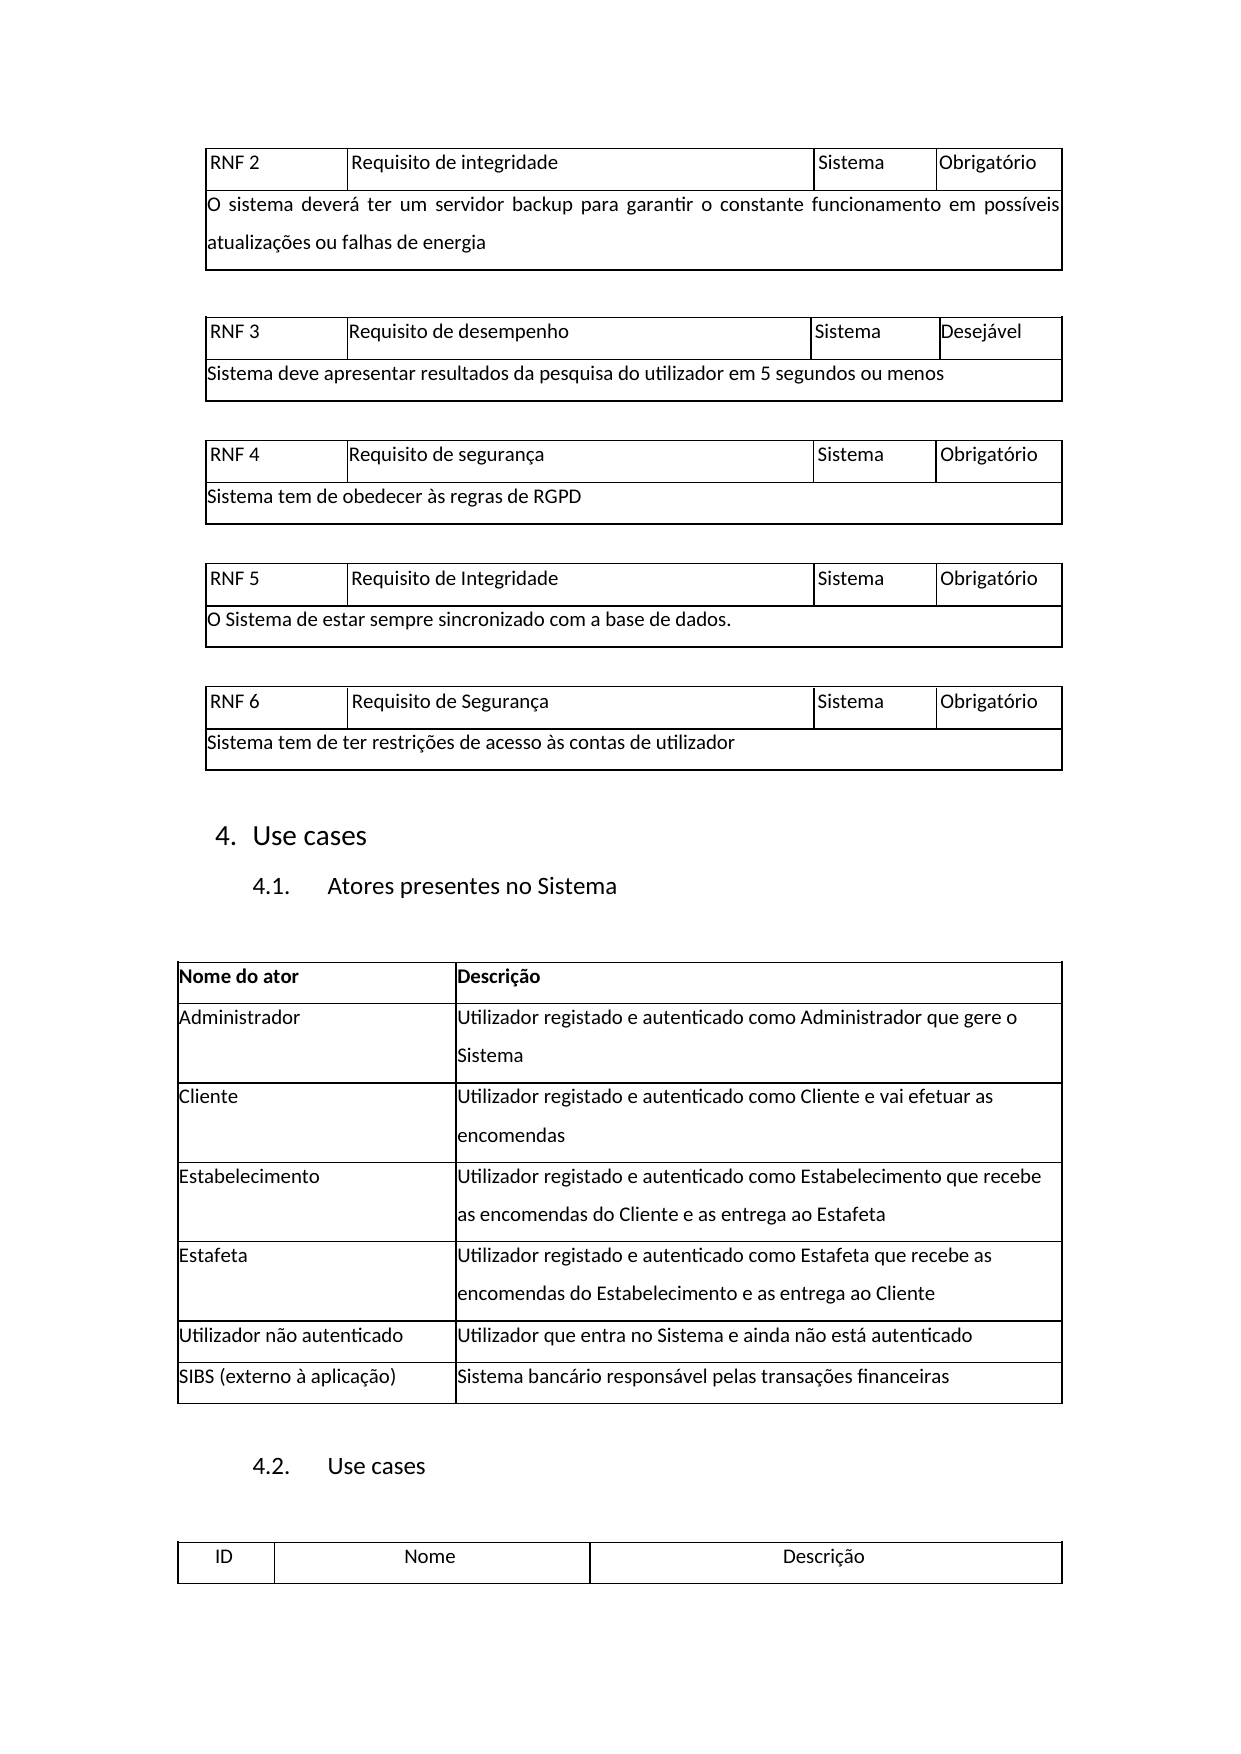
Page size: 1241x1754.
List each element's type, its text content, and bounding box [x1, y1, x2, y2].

table_header Obrigatório [937, 149, 1061, 190]
table_header Requisito de Segurança [348, 687, 814, 728]
table_header Sistema [812, 318, 939, 359]
table_cell Sistema deve apresentar resultados da pesquisa do utilizador em 5 segundos ou menos [207, 360, 1061, 400]
table_header RNF 2 [207, 149, 347, 190]
list Atores presentes no Sistema [252, 870, 1063, 901]
table_header Requisito de desempenho [348, 318, 810, 359]
table_header Obrigatório [937, 441, 1061, 482]
table_header Requisito de Integridade [348, 564, 813, 605]
table_header RNF 5 [207, 564, 347, 605]
list Use cases [215, 817, 1063, 852]
table_cell Cliente [179, 1084, 455, 1161]
table_cell Utilizador registado e autenticado como Estafeta que recebe as encomendas do Estabelecimento e as entrega ao Cliente [457, 1242, 1061, 1320]
table_header RNF 6 [207, 687, 347, 728]
table_header Obrigatório [937, 687, 1061, 728]
table_header Obrigatório [937, 564, 1061, 605]
table_cell O sistema deverá ter um servidor backup para garantir o constante funcionamento em possíveis atualizações ou falhas de energia [207, 191, 1061, 269]
table_cell Administrador [179, 1004, 455, 1082]
table_header Sistema [815, 687, 936, 728]
table_cell Utilizador não autenticado [179, 1322, 455, 1361]
table_header Descrição [591, 1543, 1061, 1583]
table_cell O Sistema de estar sempre sincronizado com a base de dados. [207, 607, 1061, 646]
table_cell Utilizador registado e autenticado como Estabelecimento que recebe as encomendas do Cliente e as entrega ao Estafeta [457, 1163, 1061, 1241]
table_cell Utilizador registado e autenticado como Cliente e vai efetuar as encomendas [457, 1084, 1061, 1161]
table_cell Sistema tem de obedecer às regras de RGPD [207, 483, 1061, 523]
table_cell Sistema bancário responsável pelas transações financeiras [457, 1363, 1061, 1403]
table_cell Estabelecimento [179, 1163, 455, 1241]
table_cell Sistema tem de ter restrições de acesso às contas de utilizador [207, 730, 1061, 769]
table_cell SIBS (externo à aplicação) [179, 1363, 455, 1403]
table_header Nome [275, 1543, 589, 1583]
table_header ID [179, 1543, 274, 1583]
table_header Requisito de segurança [348, 441, 813, 482]
list Use cases [252, 1450, 1063, 1481]
table_header Sistema [814, 441, 935, 482]
table_header Descrição [457, 963, 1061, 1003]
table_header Desejável [941, 318, 1061, 359]
table_header Requisito de integridade [348, 149, 813, 190]
table_cell Estafeta [179, 1242, 455, 1320]
table_header Sistema [815, 149, 936, 190]
table_header Sistema [815, 564, 936, 605]
table_cell Utilizador que entra no Sistema e ainda não está autenticado [457, 1322, 1061, 1361]
table_header RNF 4 [207, 441, 347, 482]
table_cell Utilizador registado e autenticado como Administrador que gere o Sistema [457, 1004, 1061, 1082]
table_header Nome do ator [179, 963, 455, 1003]
table_header RNF 3 [207, 318, 347, 359]
